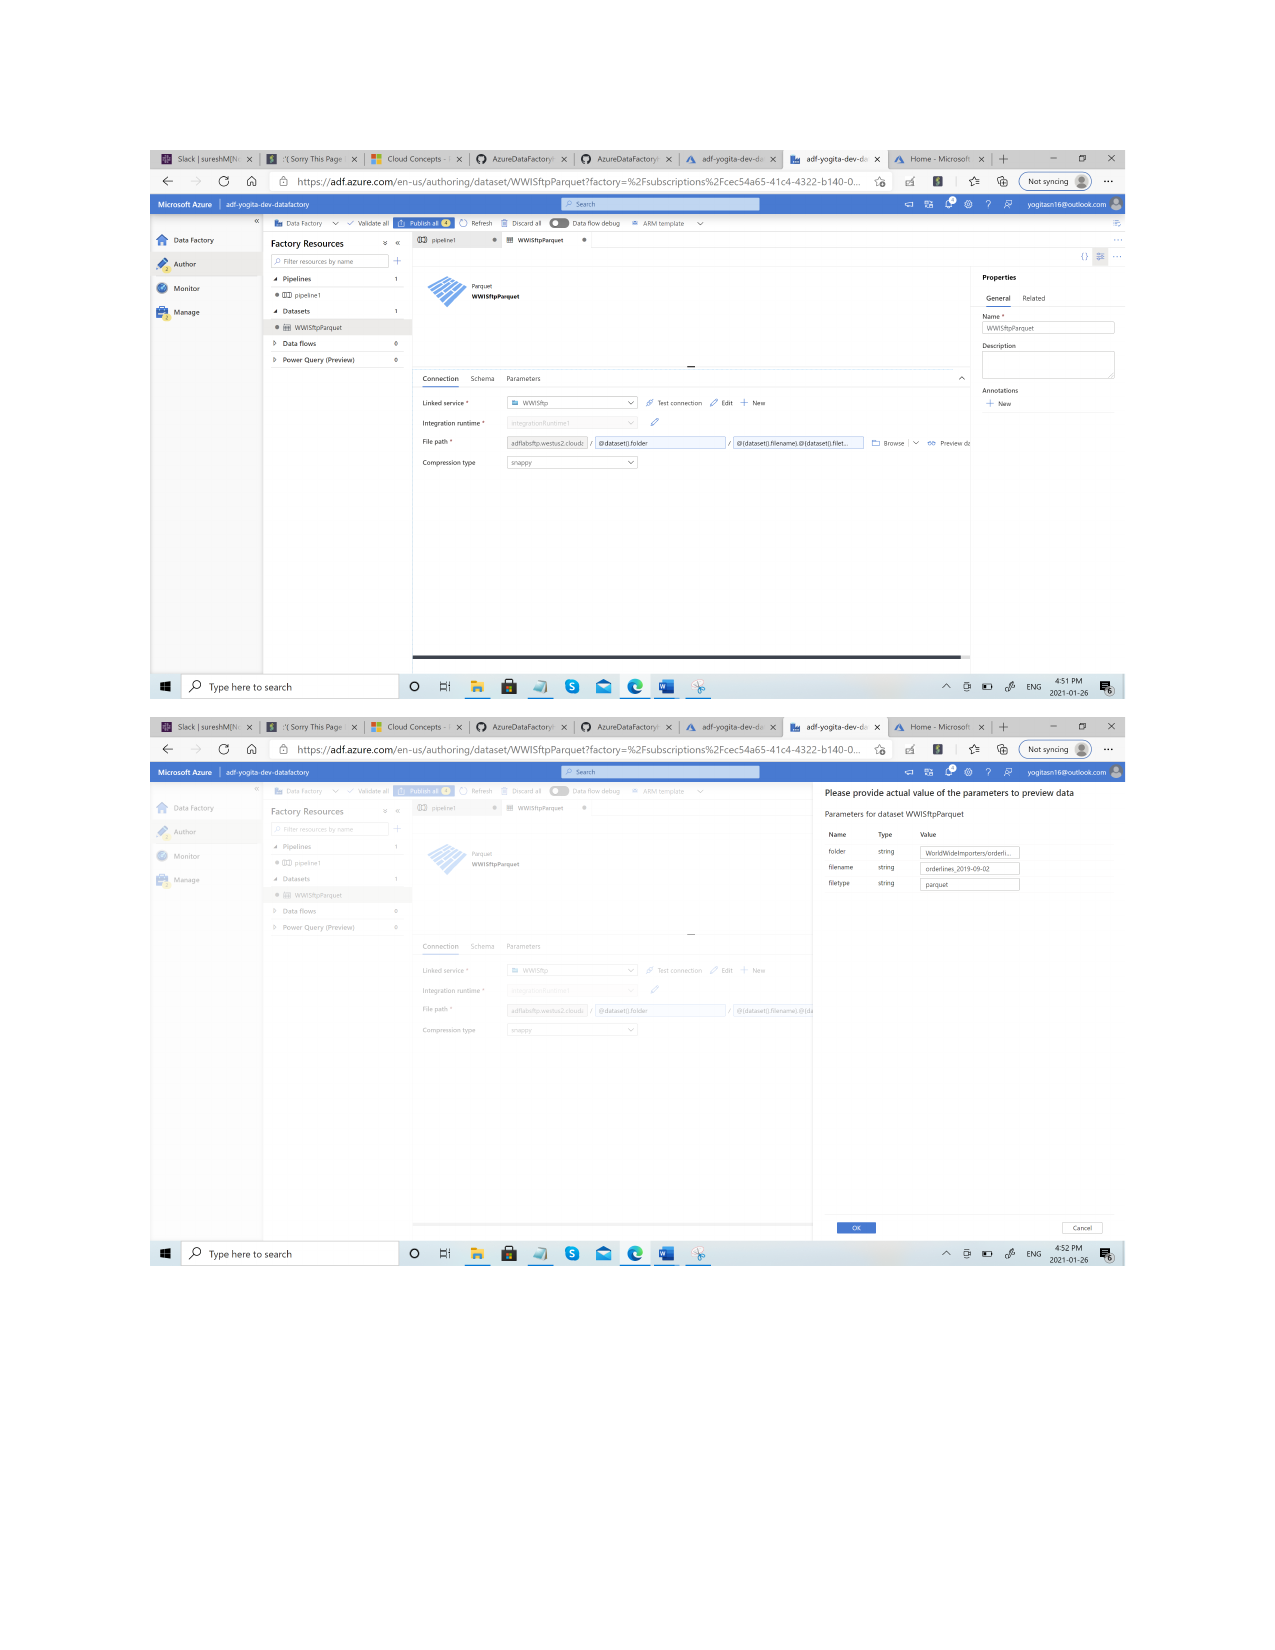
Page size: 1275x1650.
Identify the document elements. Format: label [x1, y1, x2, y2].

picture [150, 150, 1125, 699]
picture [150, 717, 1125, 1266]
